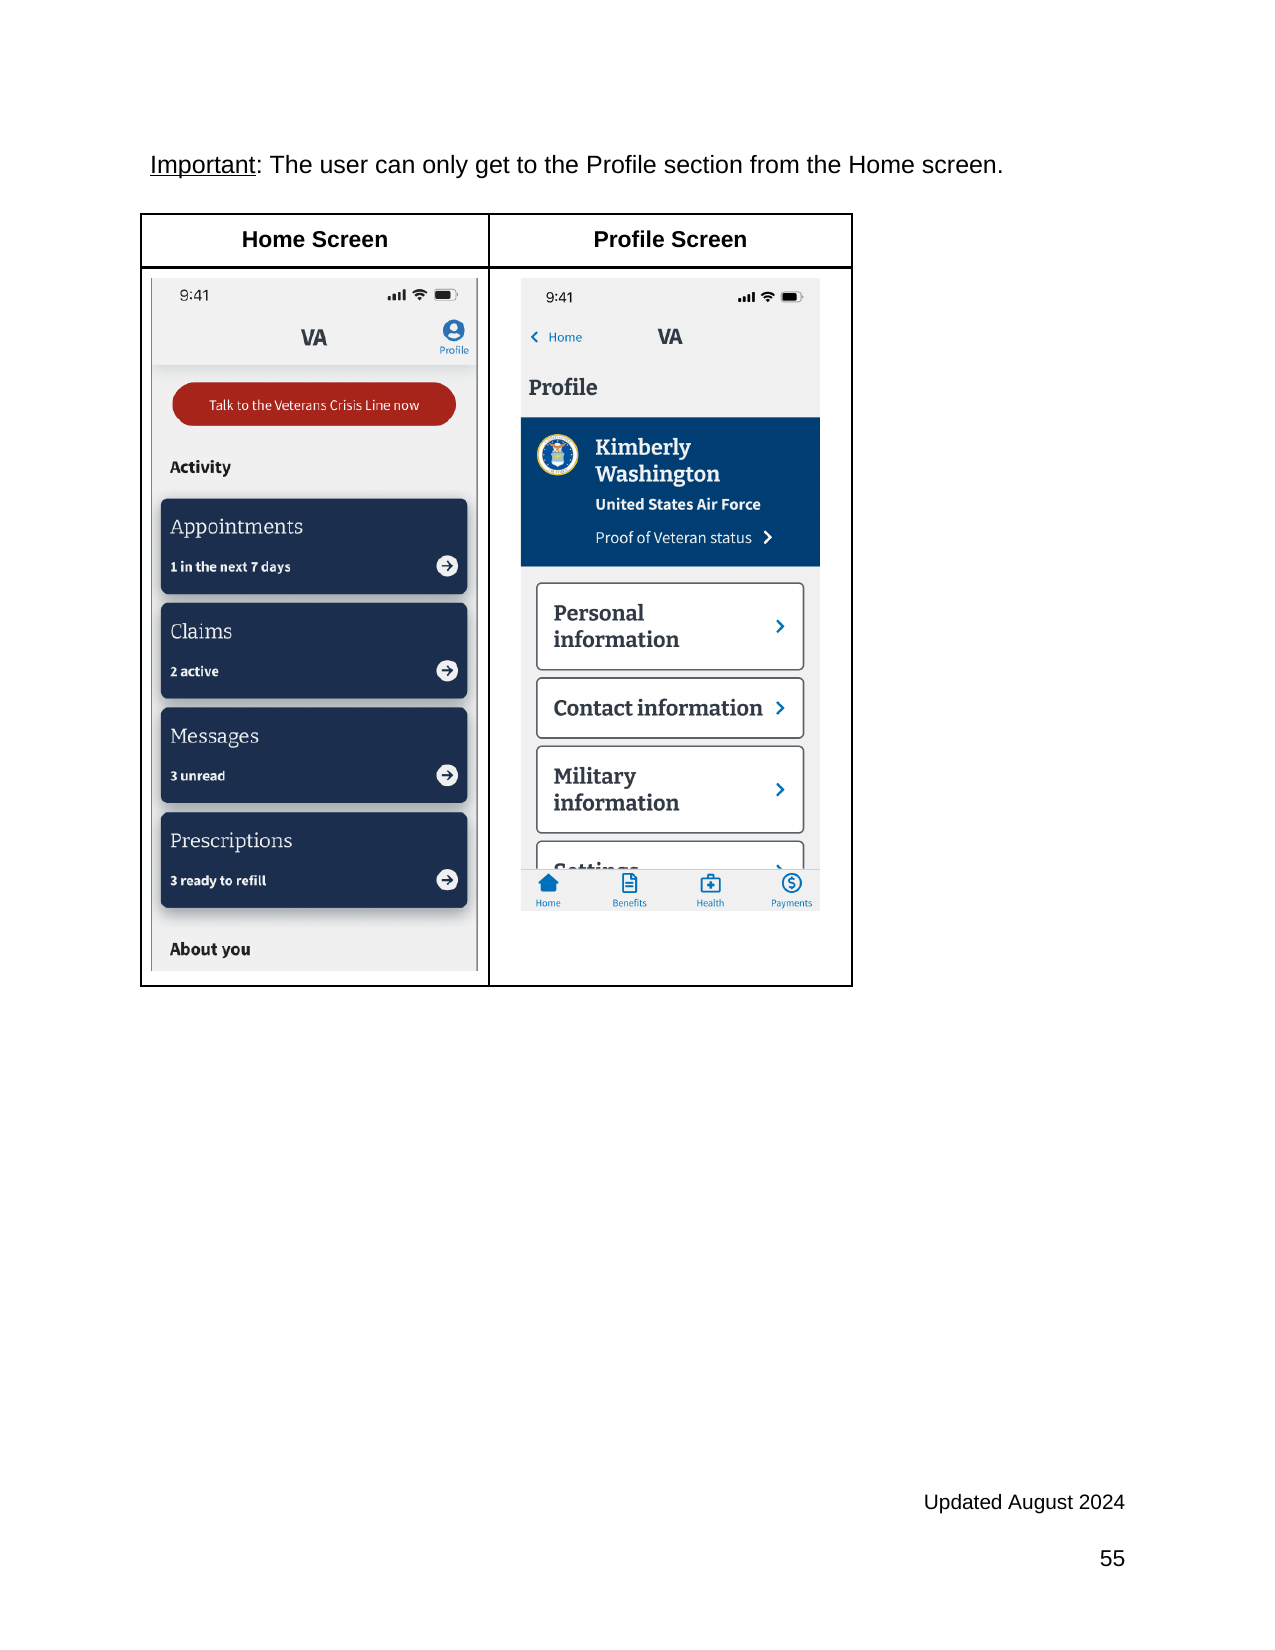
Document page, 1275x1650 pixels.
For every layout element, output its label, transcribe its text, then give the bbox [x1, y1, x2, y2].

table_cell [490, 269, 851, 985]
picture [151, 278, 478, 971]
table_header Profile Screen [490, 215, 851, 266]
picture [520, 278, 820, 911]
table_header Home Screen [142, 215, 488, 266]
table_cell [142, 269, 488, 985]
text Important: The user can only get to the Profile section from the Home screen. [150, 150, 1125, 179]
